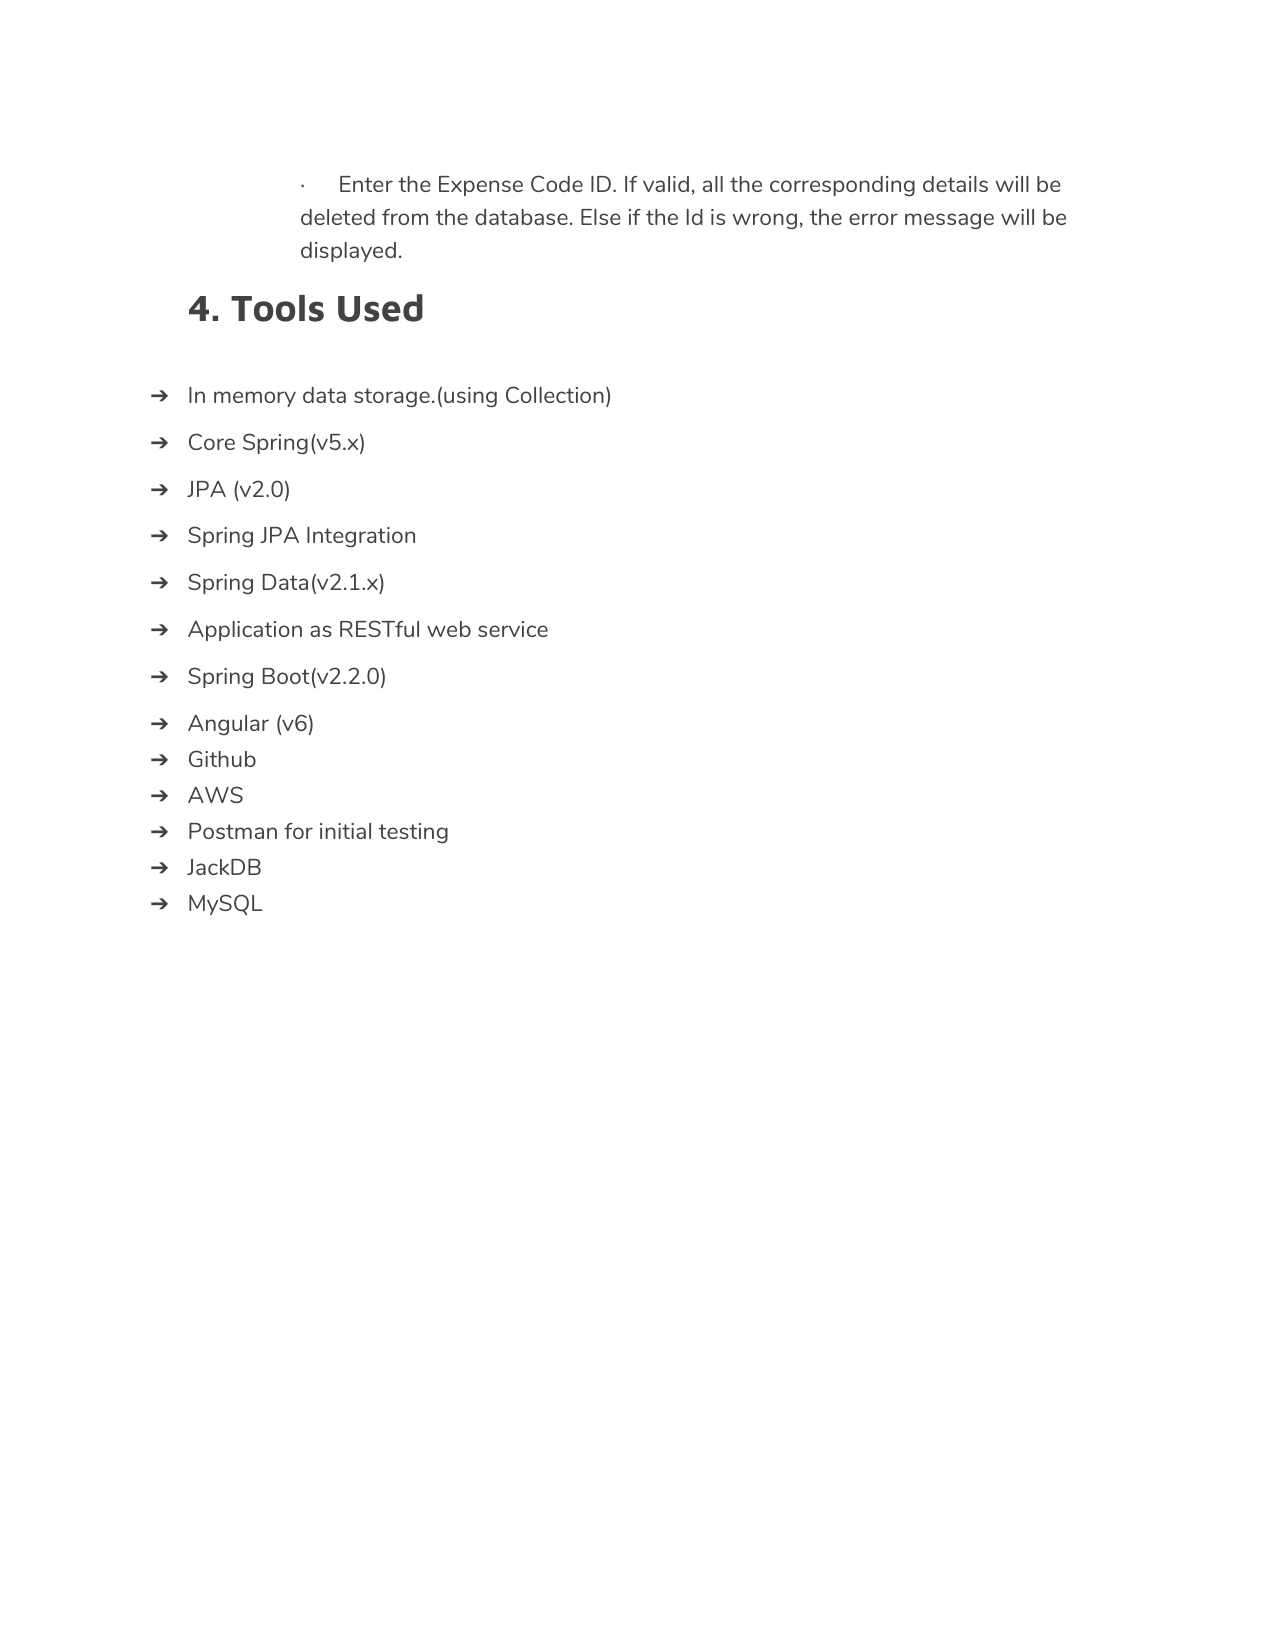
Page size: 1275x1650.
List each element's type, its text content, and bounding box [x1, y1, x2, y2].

list Application as RESTful web service [150, 614, 1131, 646]
list Spring Boot(v2.2.0) [150, 661, 1131, 693]
list In memory data storage.(using Collection) [150, 380, 1131, 411]
list Core Spring(v5.x) [150, 427, 1131, 458]
text · Enter the Expense Code ID. If valid, all the corresponding details will be deleted from the database. Else if the Id is wrong, the error message will be displayed. [300, 169, 1080, 267]
list JPA (v2.0) [150, 474, 1131, 505]
list Postman for initial testing [150, 816, 1131, 847]
list AWS [150, 780, 1131, 811]
list MySQL [150, 888, 1131, 919]
list Angular (v6) [150, 708, 1131, 739]
list Github [150, 744, 1131, 775]
subtitle 4. Tools Used [187, 286, 1080, 329]
list Spring Data(v2.1.x) [150, 568, 1131, 599]
list Spring JPA Integration [150, 521, 1131, 552]
list JackDB [150, 852, 1131, 883]
